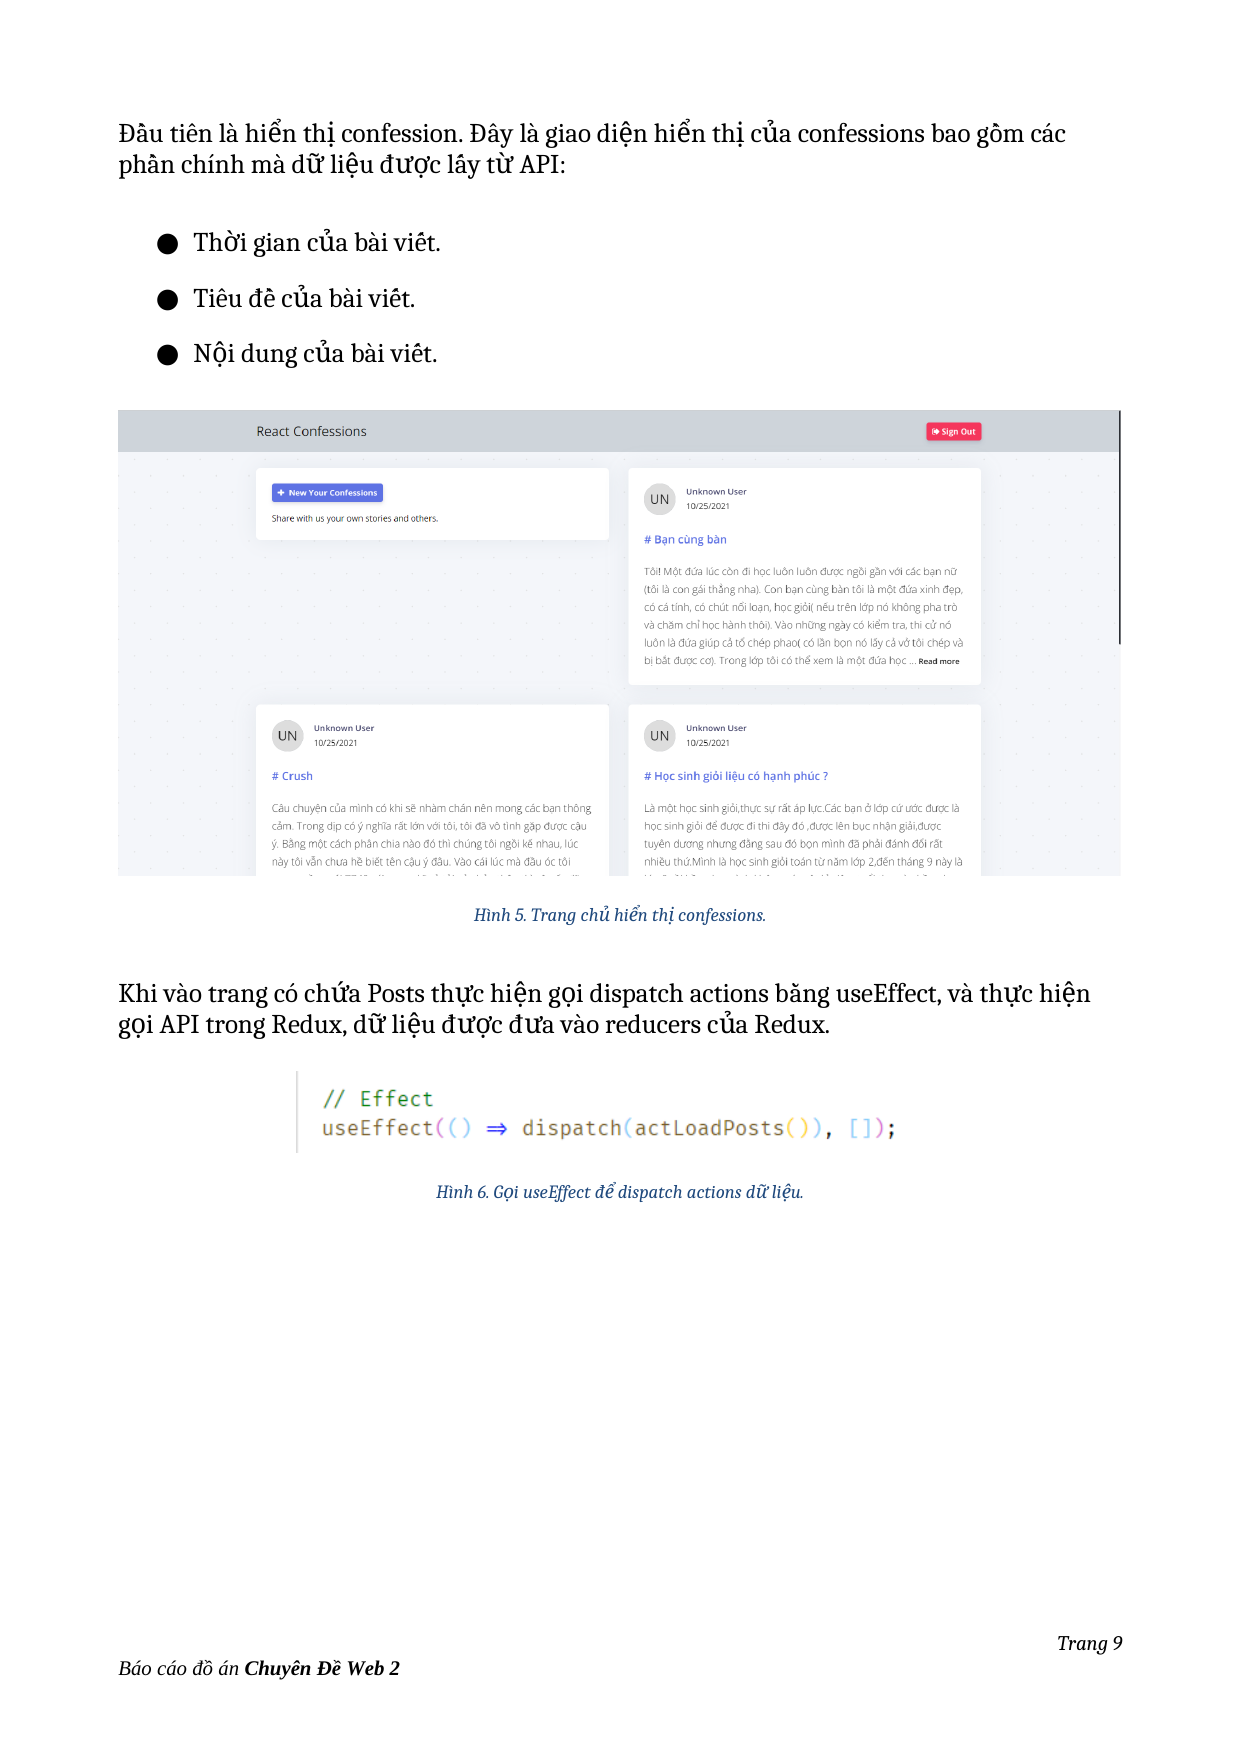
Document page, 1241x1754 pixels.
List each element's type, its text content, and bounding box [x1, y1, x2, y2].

text Hình 5. Trang chủ hiển thị confessions. [118, 904, 1122, 926]
text Khi vào trang có chứa Posts thực hiện gọi dispatch actions bằng useEffect, và thực hiện gọi API trong Redux, dữ liệu được đưa vào reducers của Redux. [118, 978, 1122, 1040]
text Đầu tiên là hiển thị confession. Đây là giao diện hiển thị của confessions bao gồm các phần chính mà dữ liệu được lấy từ API: [118, 118, 1122, 180]
list Nội dung của bài viết. [156, 323, 1122, 378]
picture [295, 1071, 945, 1153]
picture [118, 409, 1121, 876]
list Thời gian của bài viết. [156, 212, 1122, 267]
list Tiêu đề của bài viết. [156, 267, 1122, 323]
text Hình 6. Gọi useEffect để dispatch actions dữ liệu. [118, 1181, 1122, 1203]
